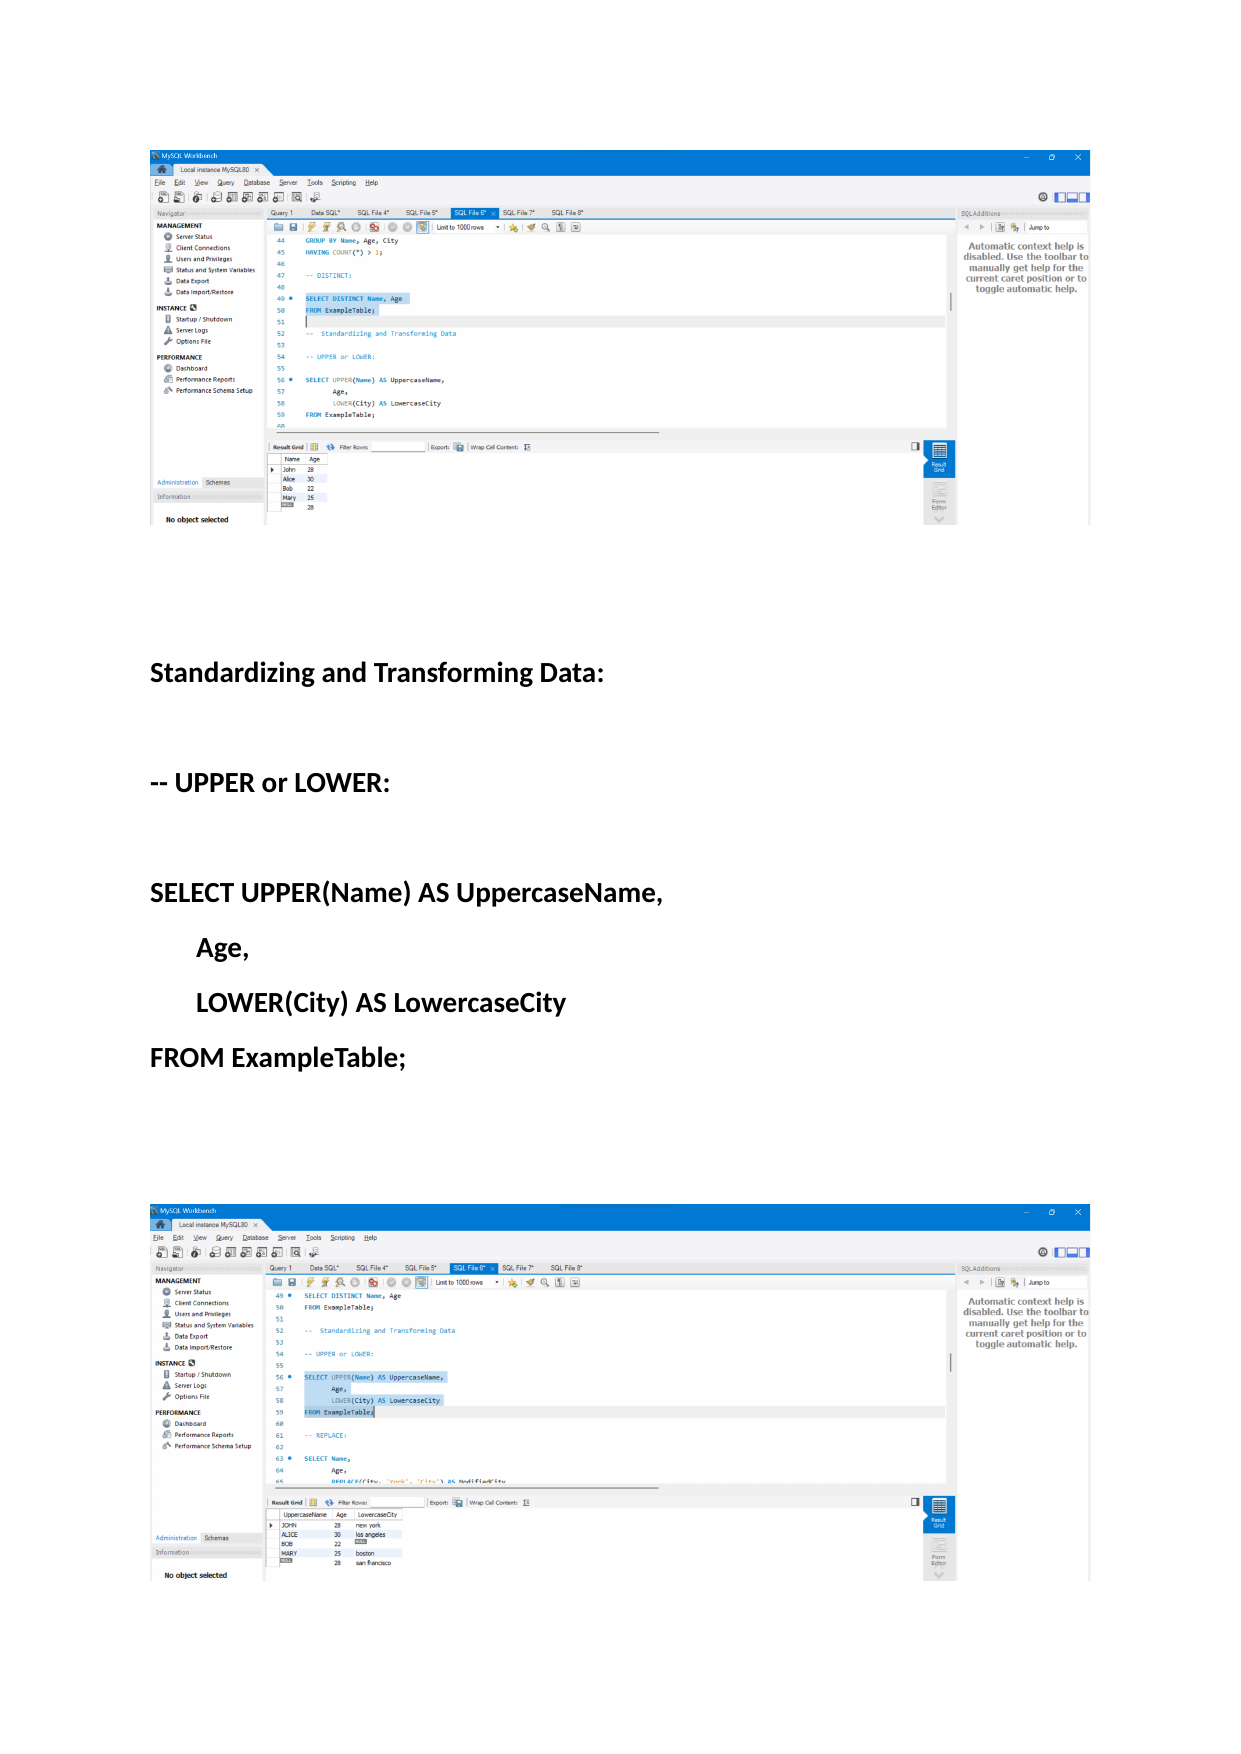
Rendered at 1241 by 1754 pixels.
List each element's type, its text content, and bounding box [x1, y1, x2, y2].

text -- UPPER or LOWER: [150, 764, 1090, 799]
text SELECT UPPER(Name) AS UppercaseName, [150, 874, 1090, 910]
text Standardizing and Transforming Data: [150, 654, 1090, 689]
picture [150, 1204, 1091, 1581]
text FROM ExampleTable; [150, 1039, 1090, 1075]
text Age, [150, 929, 1090, 965]
picture [150, 150, 1091, 525]
text LOWER(City) AS LowercaseCity [150, 984, 1090, 1020]
